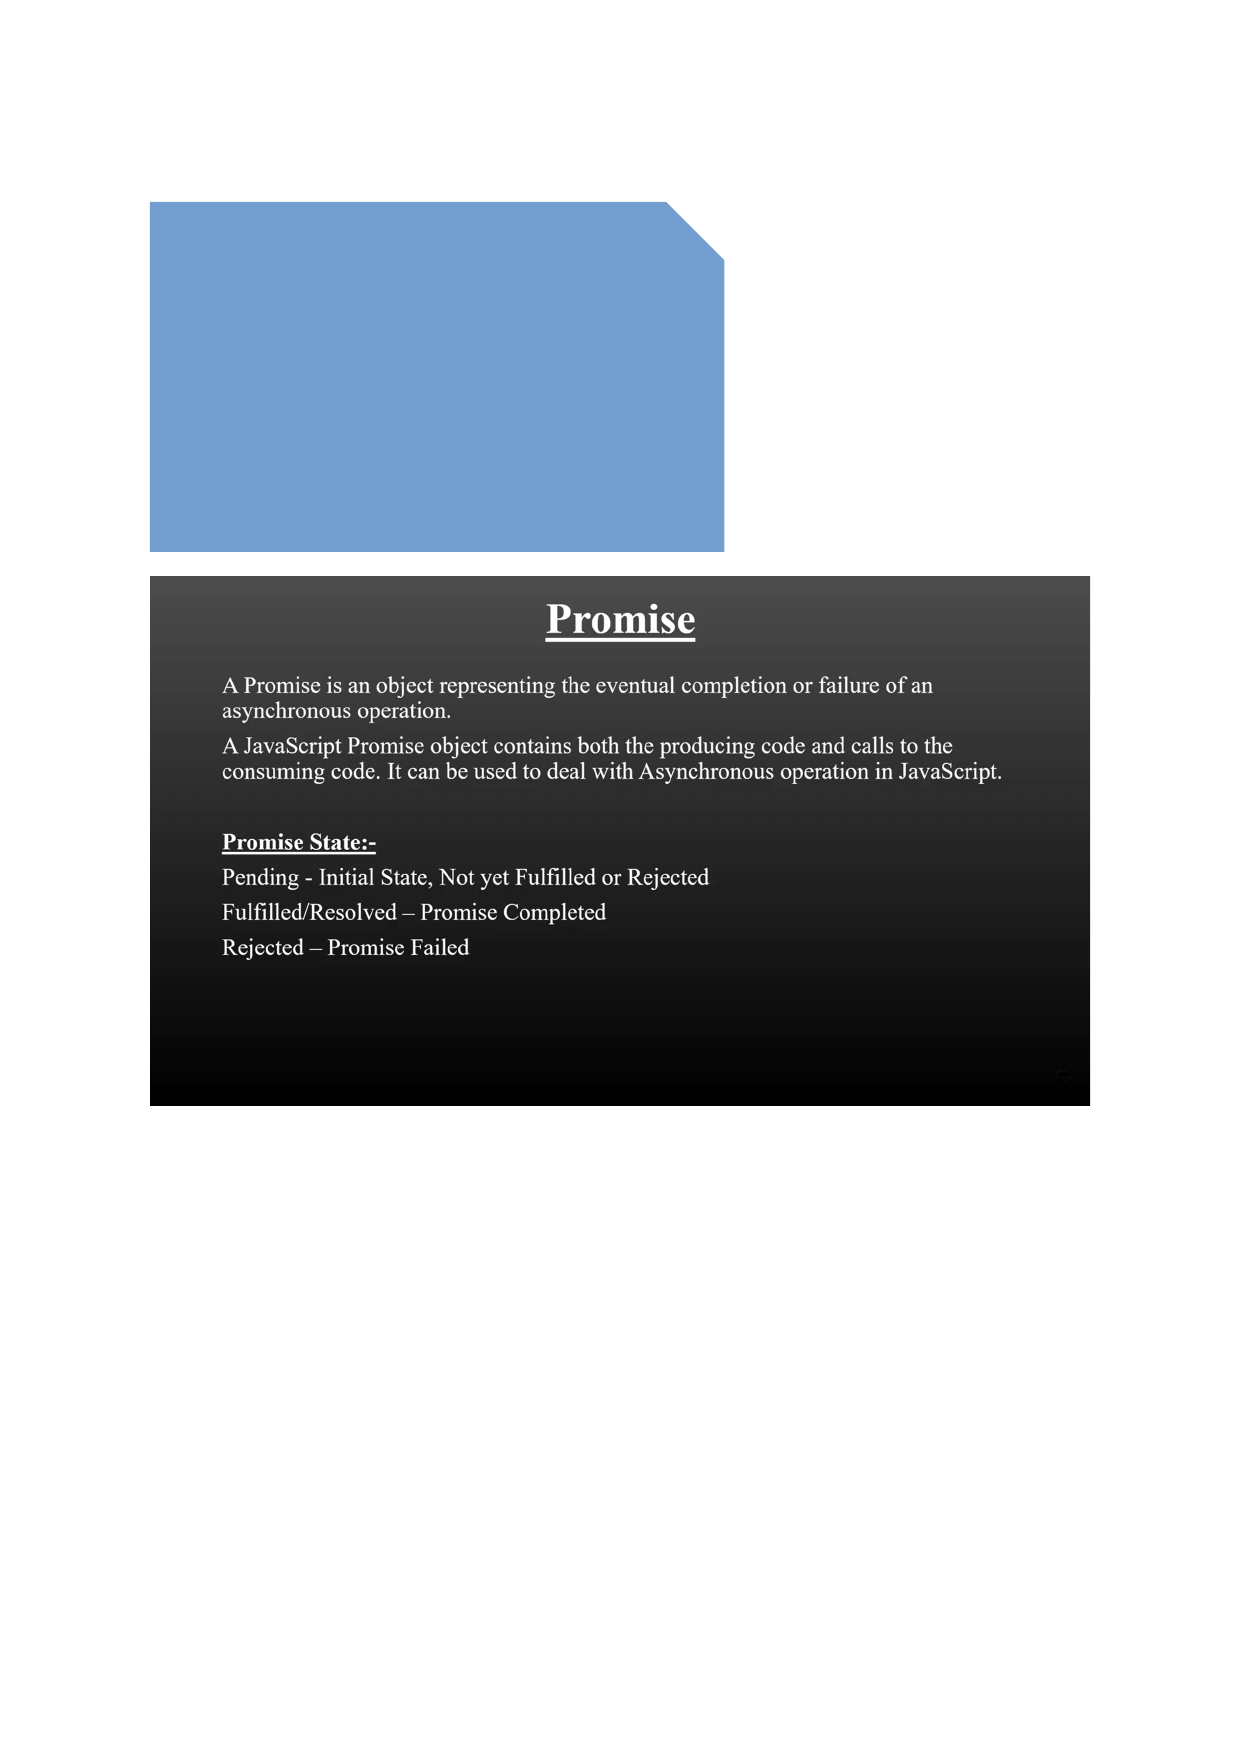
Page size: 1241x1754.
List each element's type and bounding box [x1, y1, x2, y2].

picture [150, 576, 1091, 1106]
